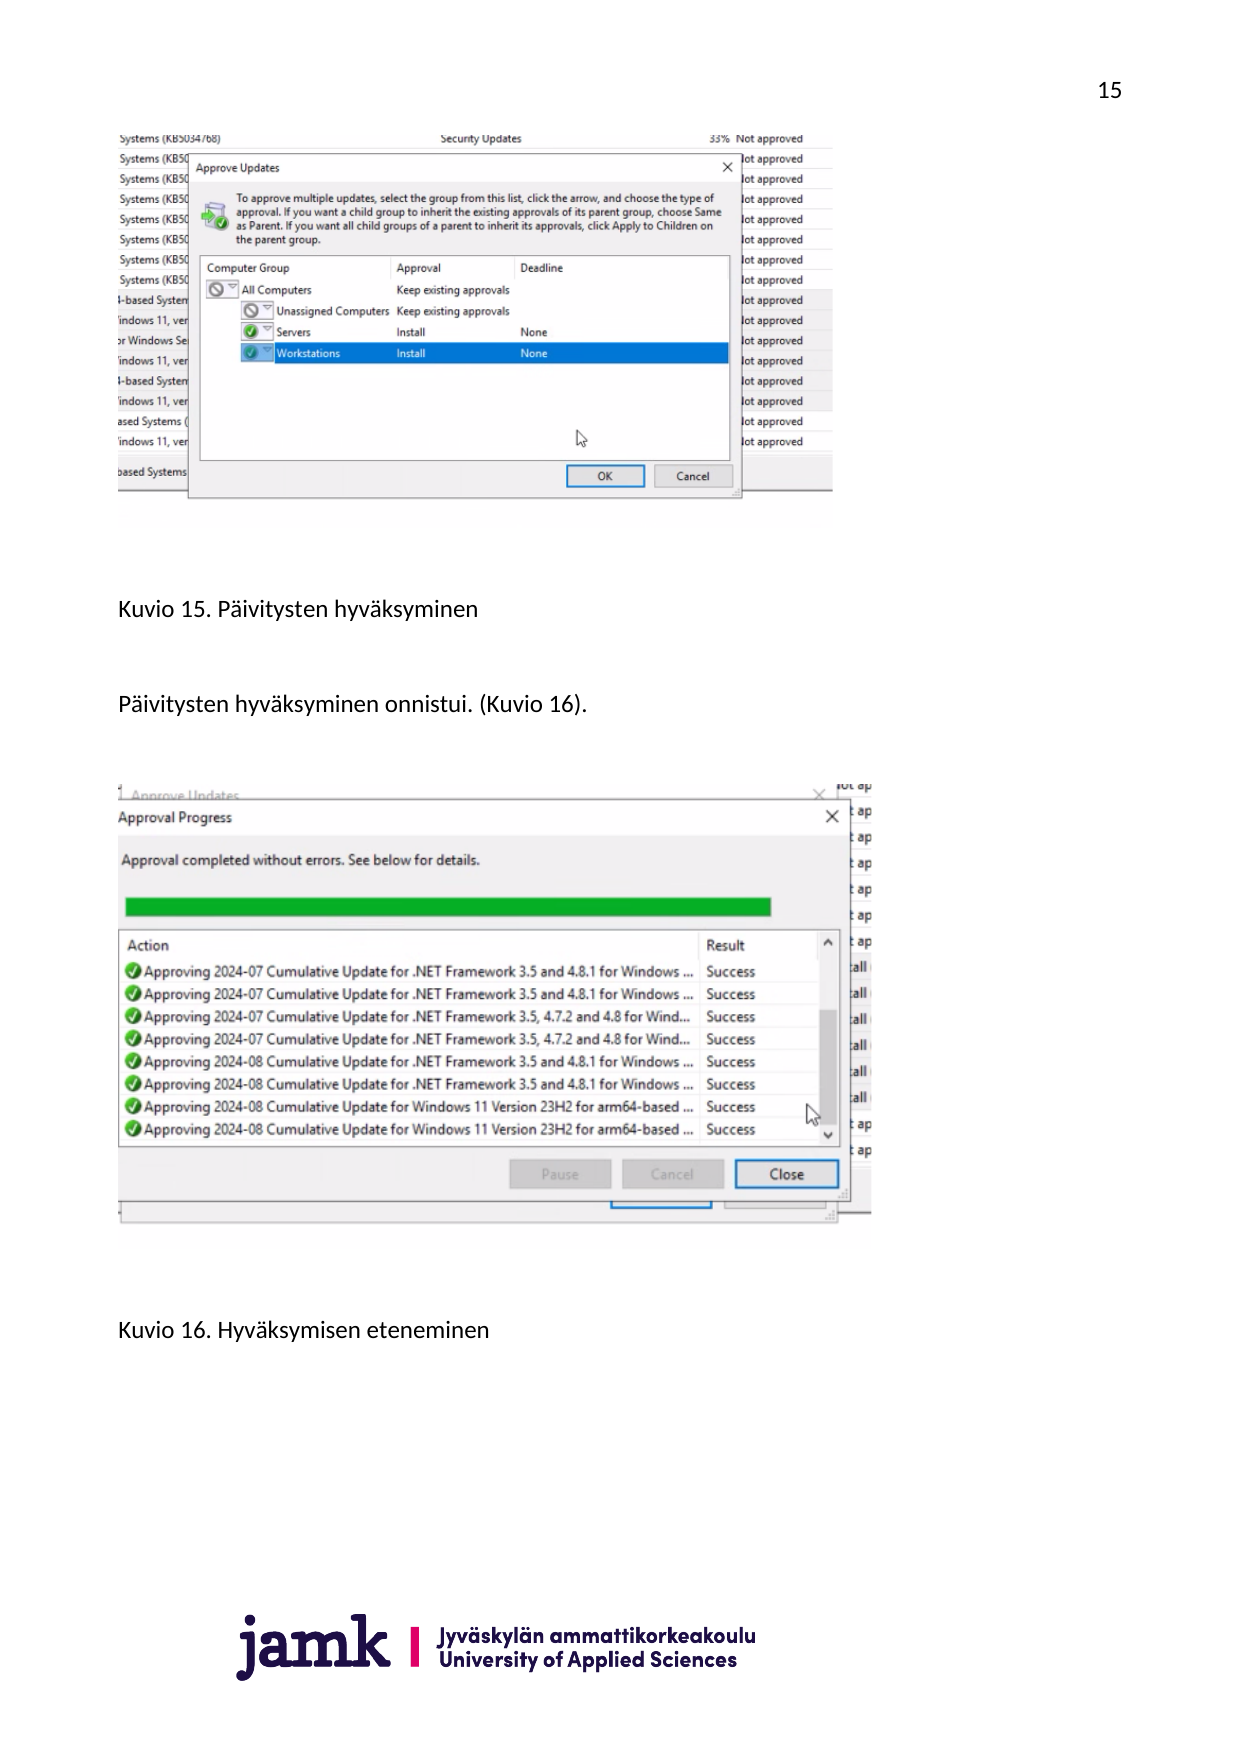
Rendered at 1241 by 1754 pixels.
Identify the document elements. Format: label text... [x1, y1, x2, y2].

picture [118, 784, 872, 1249]
picture [118, 135, 833, 528]
text Kuvio 15. Päivitysten hyväksyminen [118, 593, 1122, 623]
text Päivitysten hyväksyminen onnistui. (Kuvio 16). [118, 688, 1122, 719]
picture [236, 1614, 755, 1681]
text Kuvio 16. Hyväksymisen eteneminen [118, 1314, 1122, 1344]
